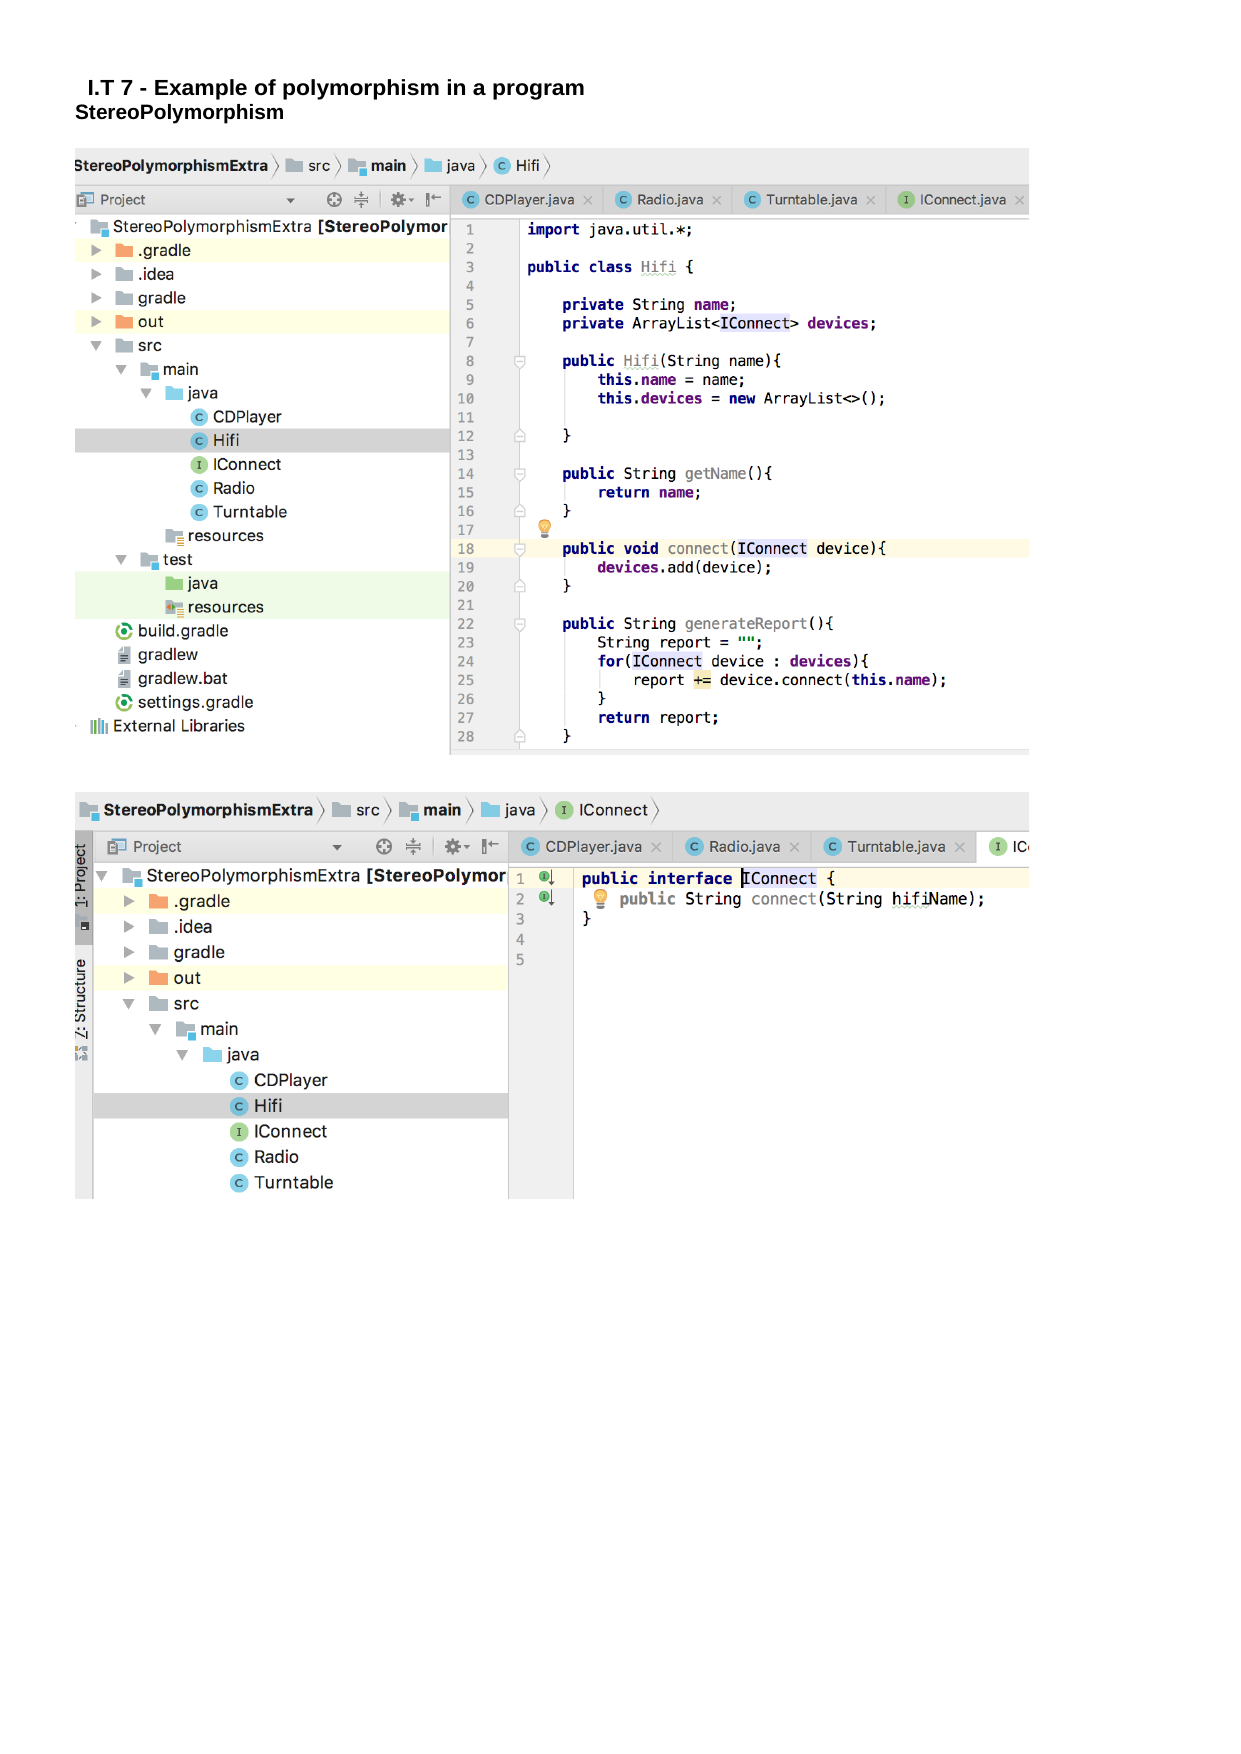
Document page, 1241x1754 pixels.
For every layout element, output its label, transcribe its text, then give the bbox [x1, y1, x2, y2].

picture [75, 792, 1030, 1199]
text I.T 7 - Example of polymorphism in a program [87, 75, 1165, 100]
picture [75, 148, 1030, 755]
text StereoPolymorphism [75, 100, 1165, 124]
